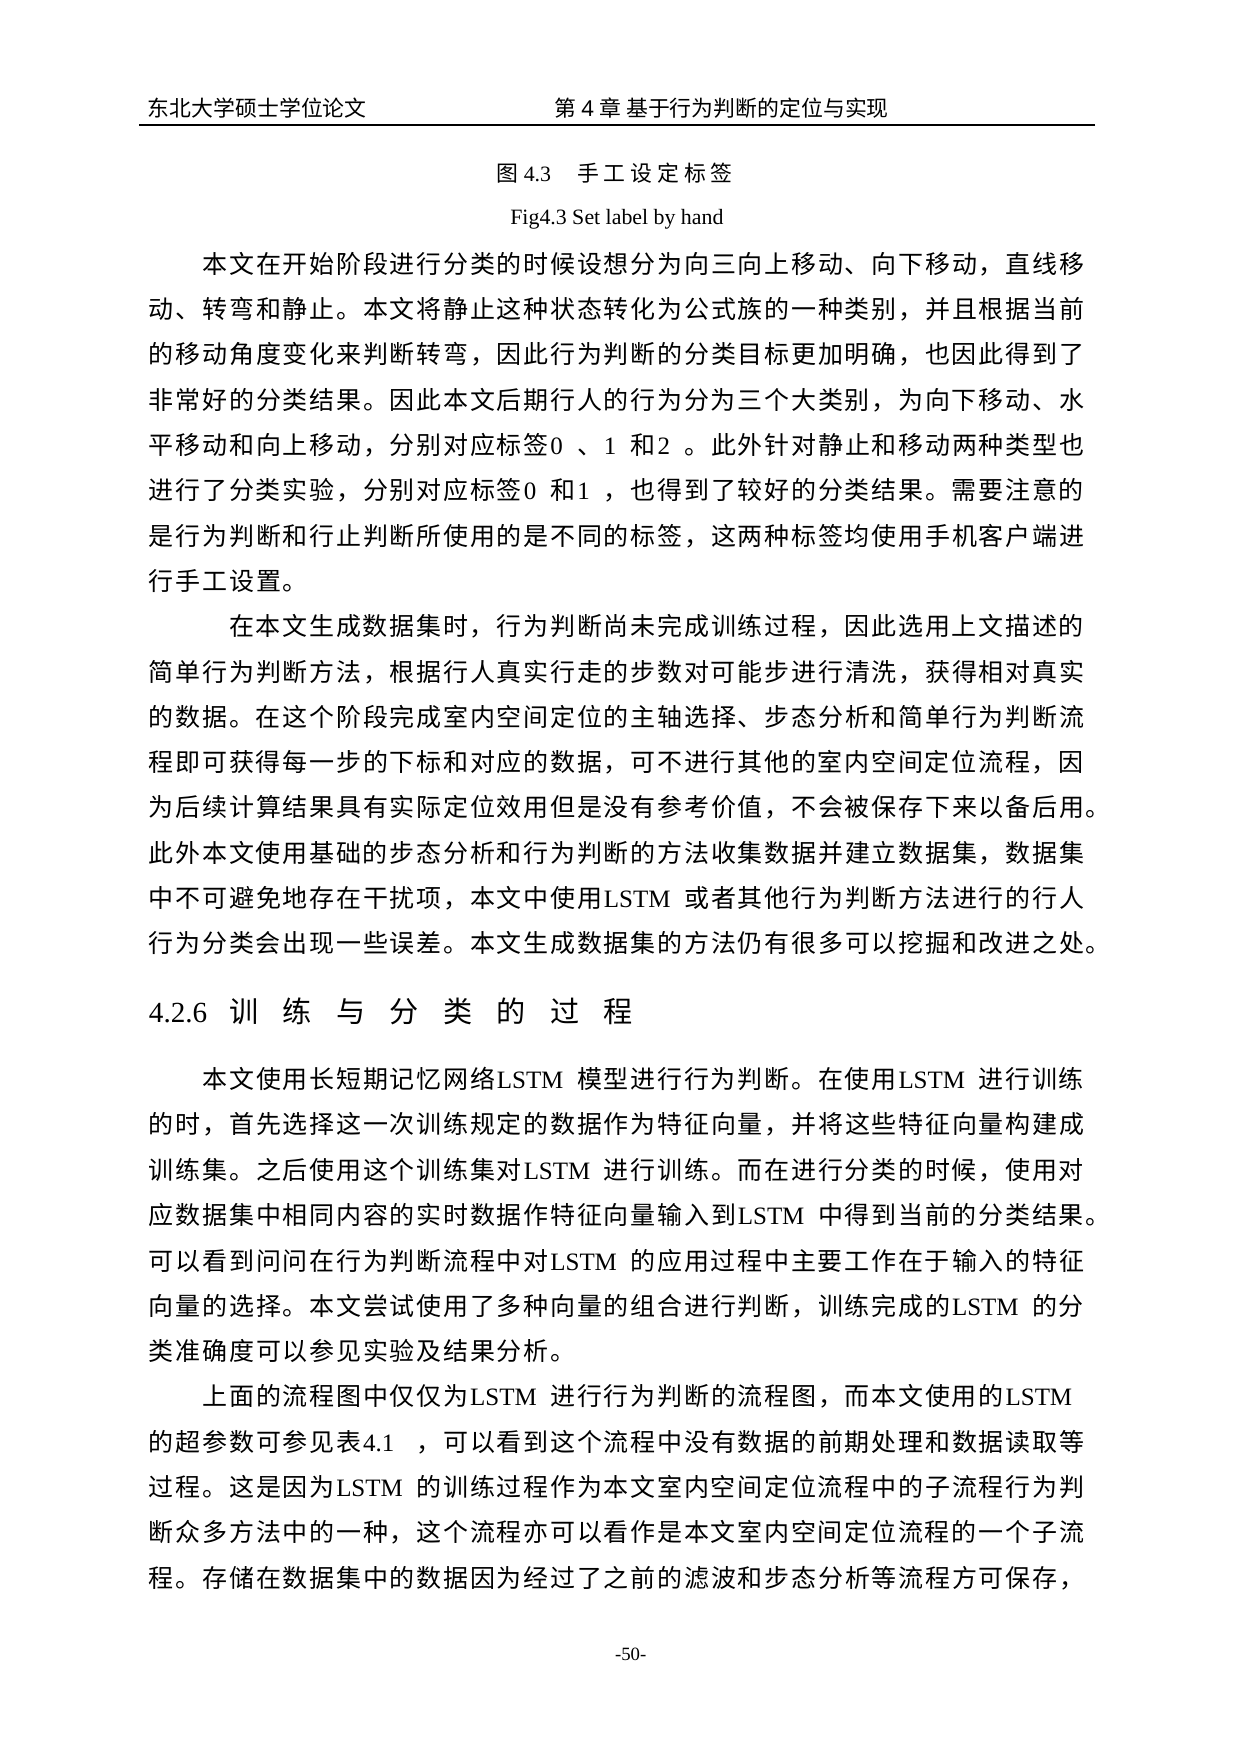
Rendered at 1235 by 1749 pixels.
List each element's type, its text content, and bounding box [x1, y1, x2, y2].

text 本文使用长短期记忆网络LSTM模型进行行为判断。在使用LSTM进行训练的时，首先选择这一次训练规定的数据作为特征向量，并将这些特征向量构建成训练集。之后使用这个训练集对LSTM进行训练。而在进行分类的时候，使用对应数据集中相同内容的实时数据作特征向量输入到LSTM中得到当前的分类结果。可以看到问问在行为判断流程中对LSTM的应用过程中主要工作在于输入的特征向量的选择。本文尝试使用了多种向量的组合进行判断，训练完成的LSTM的分类准确度可以参见实验及结果分析。 [149, 1055, 1086, 1372]
text 在本文生成数据集时，行为判断尚未完成训练过程，因此选用上文描述的简单行为判断方法，根据行人真实行走的步数对可能步进行清洗，获得相对真实的数据。在这个阶段完成室内空间定位的主轴选择、步态分析和简单行为判断流程即可获得每一步的下标和对应的数据，可不进行其他的室内空间定位流程，因为后续计算结果具有实际定位效用但是没有参考价值，不会被保存下来以备后用。此外本文使用基础的步态分析和行为判断的方法收集数据并建立数据集，数据集中不可避免地存在干扰项，本文中使用LSTM或者其他行为判断方法进行的行人行为分类会出现一些误差。本文生成数据集的方法仍有很多可以挖掘和改进之处。 [149, 602, 1086, 965]
subtitle 训练与分类的过程 [143, 987, 1086, 1033]
text Fig4.3 Set label by hand [149, 194, 1086, 240]
text 本文在开始阶段进行分类的时候设想分为向三向上移动、向下移动，直线移动、转弯和静止。本文将静止这种状态转化为公式族的一种类别，并且根据当前的移动角度变化来判断转弯，因此行为判断的分类目标更加明确，也因此得到了非常好的分类结果。因此本文后期行人的行为分为三个大类别，为向下移动、水平移动和向上移动，分别对应标签0、1和2。此外针对静止和移动两种类型也进行了分类实验，分别对应标签0和1，也得到了较好的分类结果。需要注意的是行为判断和行止判断所使用的是不同的标签，这两种标签均使用手机客户端进行手工设置。 [149, 240, 1086, 602]
text 图4.3 手工设定标签 [149, 149, 1086, 194]
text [149, 1372, 1086, 1599]
